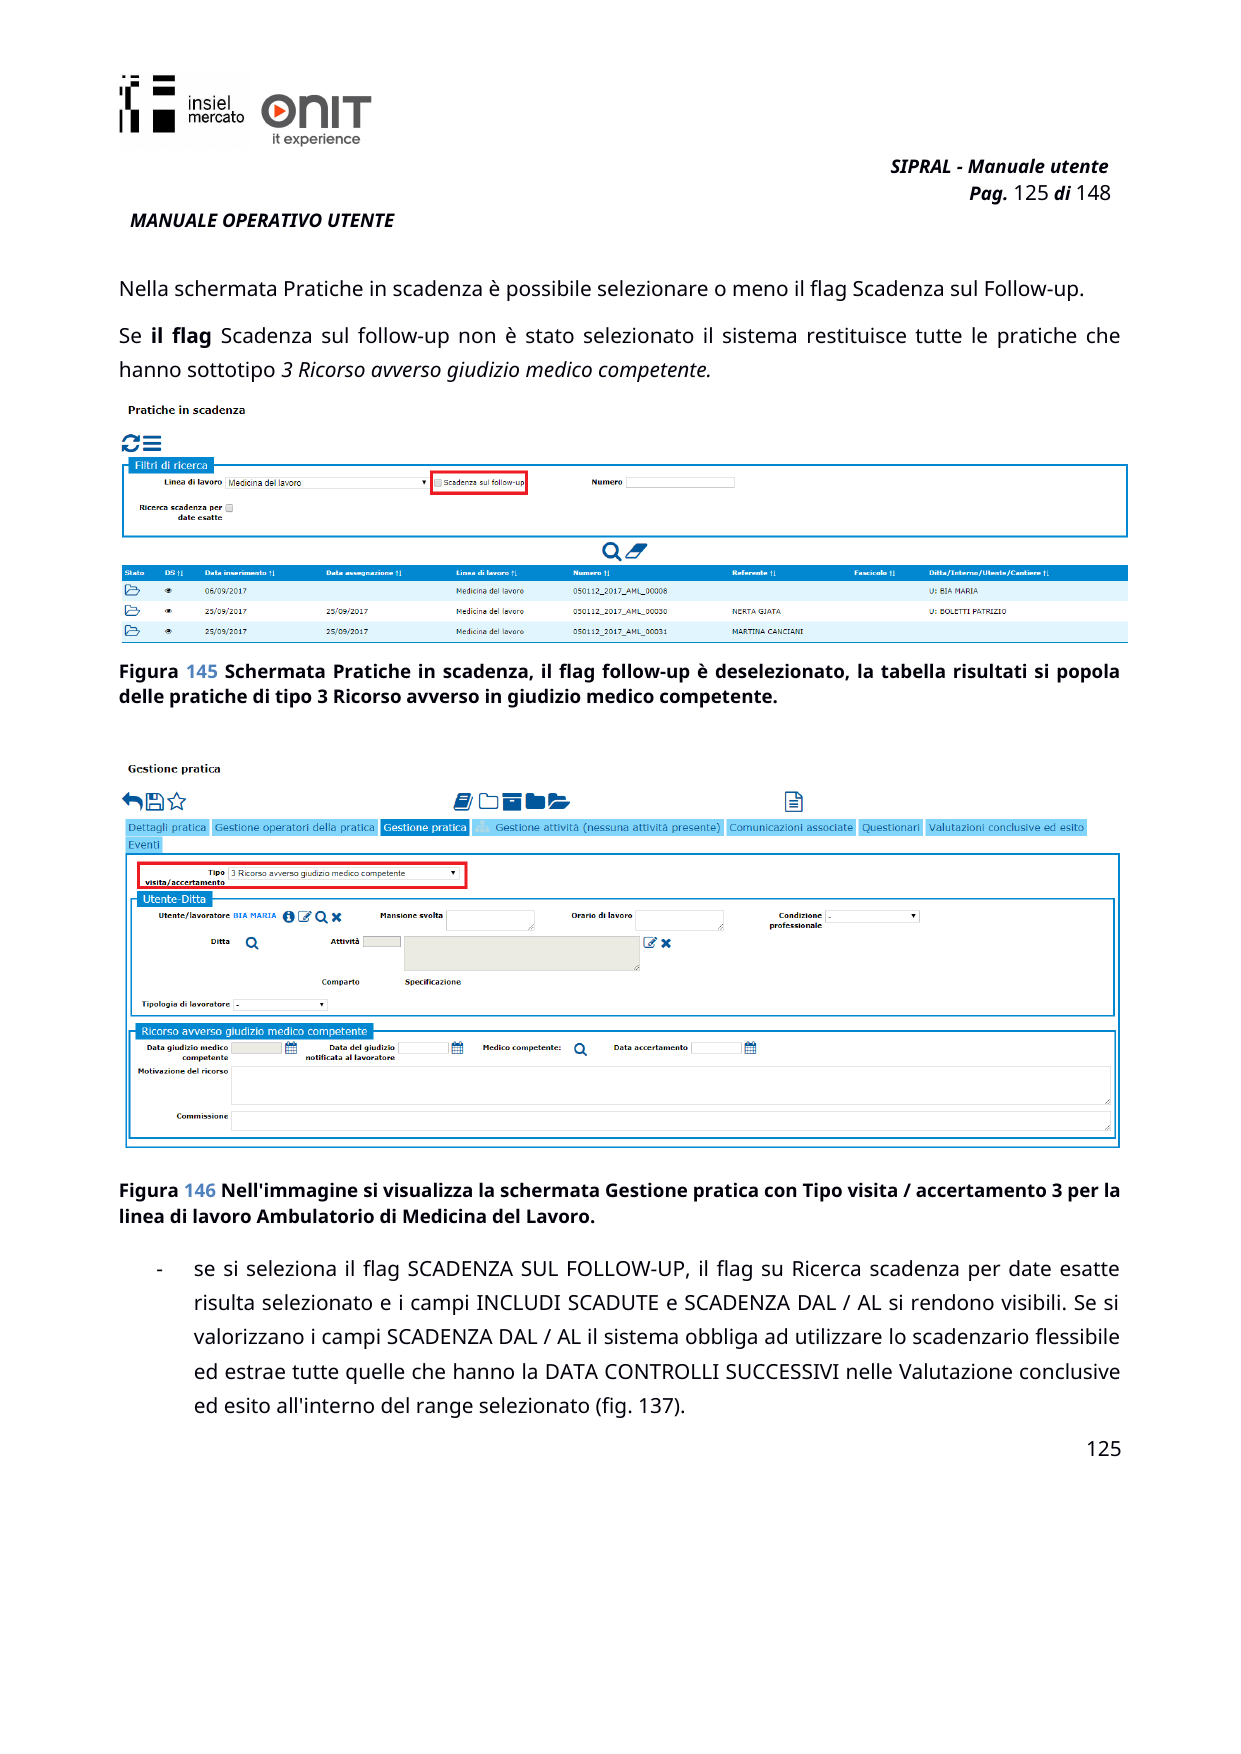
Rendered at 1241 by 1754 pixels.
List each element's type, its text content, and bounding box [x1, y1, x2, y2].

picture [120, 762, 1121, 1153]
text Figura 146 Nell'immagine si visualizza la schermata Gestione pratica con Tipo visita / accertamento 3 per la linea di lavoro Ambulatorio di Medicina del Lavoro. [119, 1178, 1121, 1229]
list se si seleziona il flag SCADENZA SUL FOLLOW-UP, il flag su Ricerca scadenza per date esatte risulta selezionato e i campi INCLUDI SCADUTE e SCADENZA DAL / AL si rendono visibili. Se si valorizzano i campi SCADENZA DAL / AL il sistema obbliga ad utilizzare lo scadenzario flessibile ed estrae tutte quelle che hanno la DATA CONTROLLI SUCCESSIVI nelle Valutazione conclusive ed esito all'interno del range selezionato (fig. 137). [156, 1254, 1121, 1419]
text Nella schermata Pratiche in scadenza è possibile selezionare o meno il flag Scadenza sul Follow-up. [119, 274, 1121, 303]
text Figura 145 Schermata Pratiche in scadenza, il flag follow-up è deselezionato, la tabella risultati si popola delle pratiche di tipo 3 Ricorso avverso in giudizio medico competente. [119, 658, 1121, 709]
picture [257, 91, 376, 149]
picture [118, 73, 252, 149]
picture [118, 402, 1129, 646]
text Se il flag Scadenza sul follow-up non è stato selezionato il sistema restituisce tutte le pratiche che hanno sottotipo 3 Ricorso avverso giudizio medico competente. [119, 321, 1121, 384]
